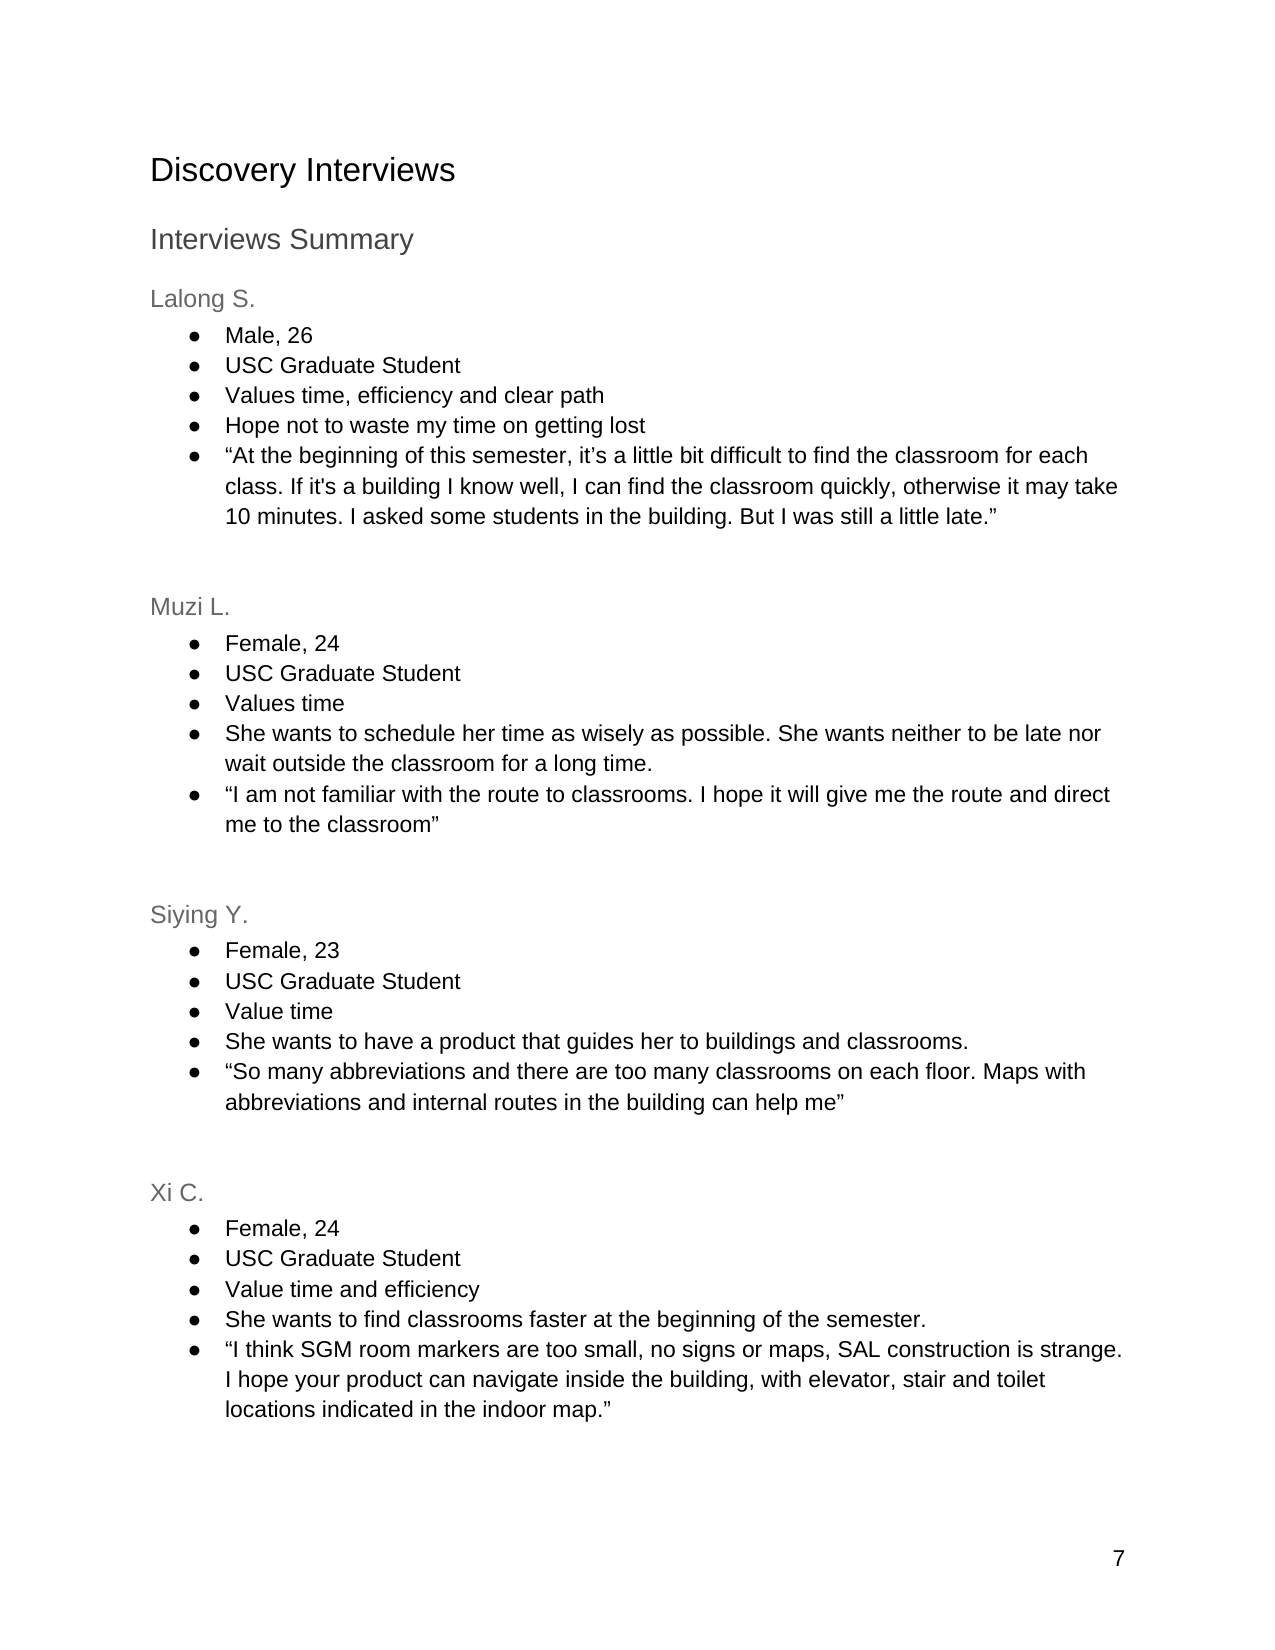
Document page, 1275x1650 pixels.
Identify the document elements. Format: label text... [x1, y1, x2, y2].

list Value time [187, 998, 1125, 1024]
subtitle Siying Y. [150, 900, 1125, 929]
subtitle Interviews Summary [150, 222, 1125, 255]
list USC Graduate Student [187, 968, 1125, 994]
list Values time [187, 690, 1125, 716]
list USC Graduate Student [187, 660, 1125, 686]
list She wants to find classrooms faster at the beginning of the semester. [187, 1306, 1125, 1332]
list USC Graduate Student [187, 352, 1125, 378]
list “So many abbreviations and there are too many classrooms on each floor. Maps with abbreviations and internal routes in the building can help me” [187, 1058, 1125, 1115]
list Hope not to waste my time on getting lost [187, 412, 1125, 438]
list Female, 24 [187, 629, 1125, 656]
list She wants to schedule her time as wisely as possible. She wants neither to be late nor wait outside the classroom for a long time. [187, 720, 1125, 777]
list Values time, efficiency and clear path [187, 382, 1125, 408]
subtitle Muzi L. [150, 592, 1125, 621]
subtitle Discovery Interviews [150, 150, 1125, 188]
list “I am not familiar with the route to classrooms. I hope it will give me the route and direct me to the classroom” [187, 781, 1125, 837]
list She wants to have a product that guides her to buildings and classrooms. [187, 1028, 1125, 1054]
list Female, 24 [187, 1215, 1125, 1241]
list Female, 23 [187, 937, 1125, 964]
list USC Graduate Student [187, 1245, 1125, 1272]
list “I think SGM room markers are too small, no signs or maps, SAL construction is strange. I hope your product can navigate inside the building, with elevator, stair and toilet locations indicated in the indoor map.” [187, 1336, 1125, 1423]
list “At the beginning of this semester, it’s a little bit difficult to find the classroom for each class. If it's a building I know well, I can find the classroom quickly, otherwise it may take 10 minutes. I asked some students in the building. But I was still a little late.” [187, 442, 1125, 529]
subtitle Lalong S. [150, 284, 1125, 313]
list Male, 26 [187, 322, 1125, 348]
subtitle Xi C. [150, 1178, 1125, 1207]
list Value time and efficiency [187, 1276, 1125, 1302]
